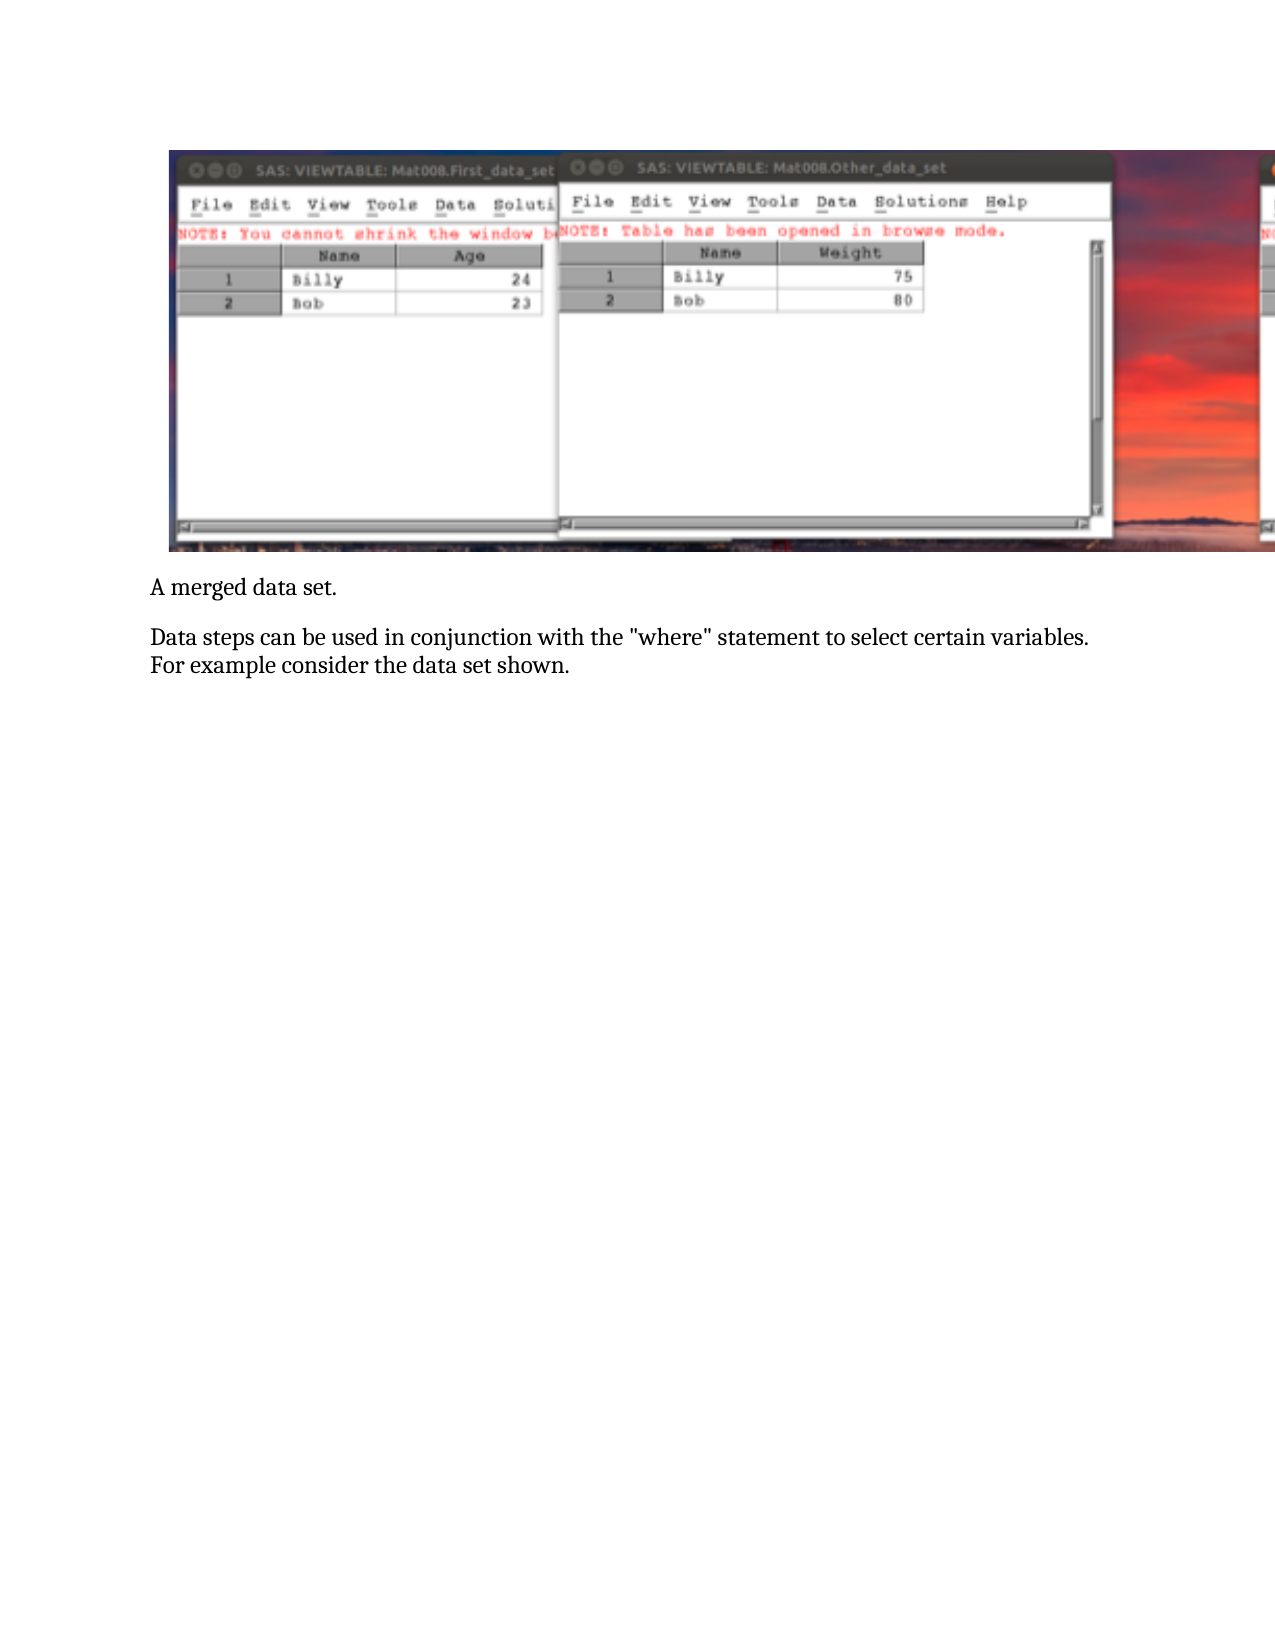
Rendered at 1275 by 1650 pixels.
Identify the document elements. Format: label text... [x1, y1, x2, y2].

text Data steps can be used in conjunction with the "where" statement to select certain variables. For example consider the data set shown. [150, 622, 1125, 680]
picture [168, 150, 1275, 552]
